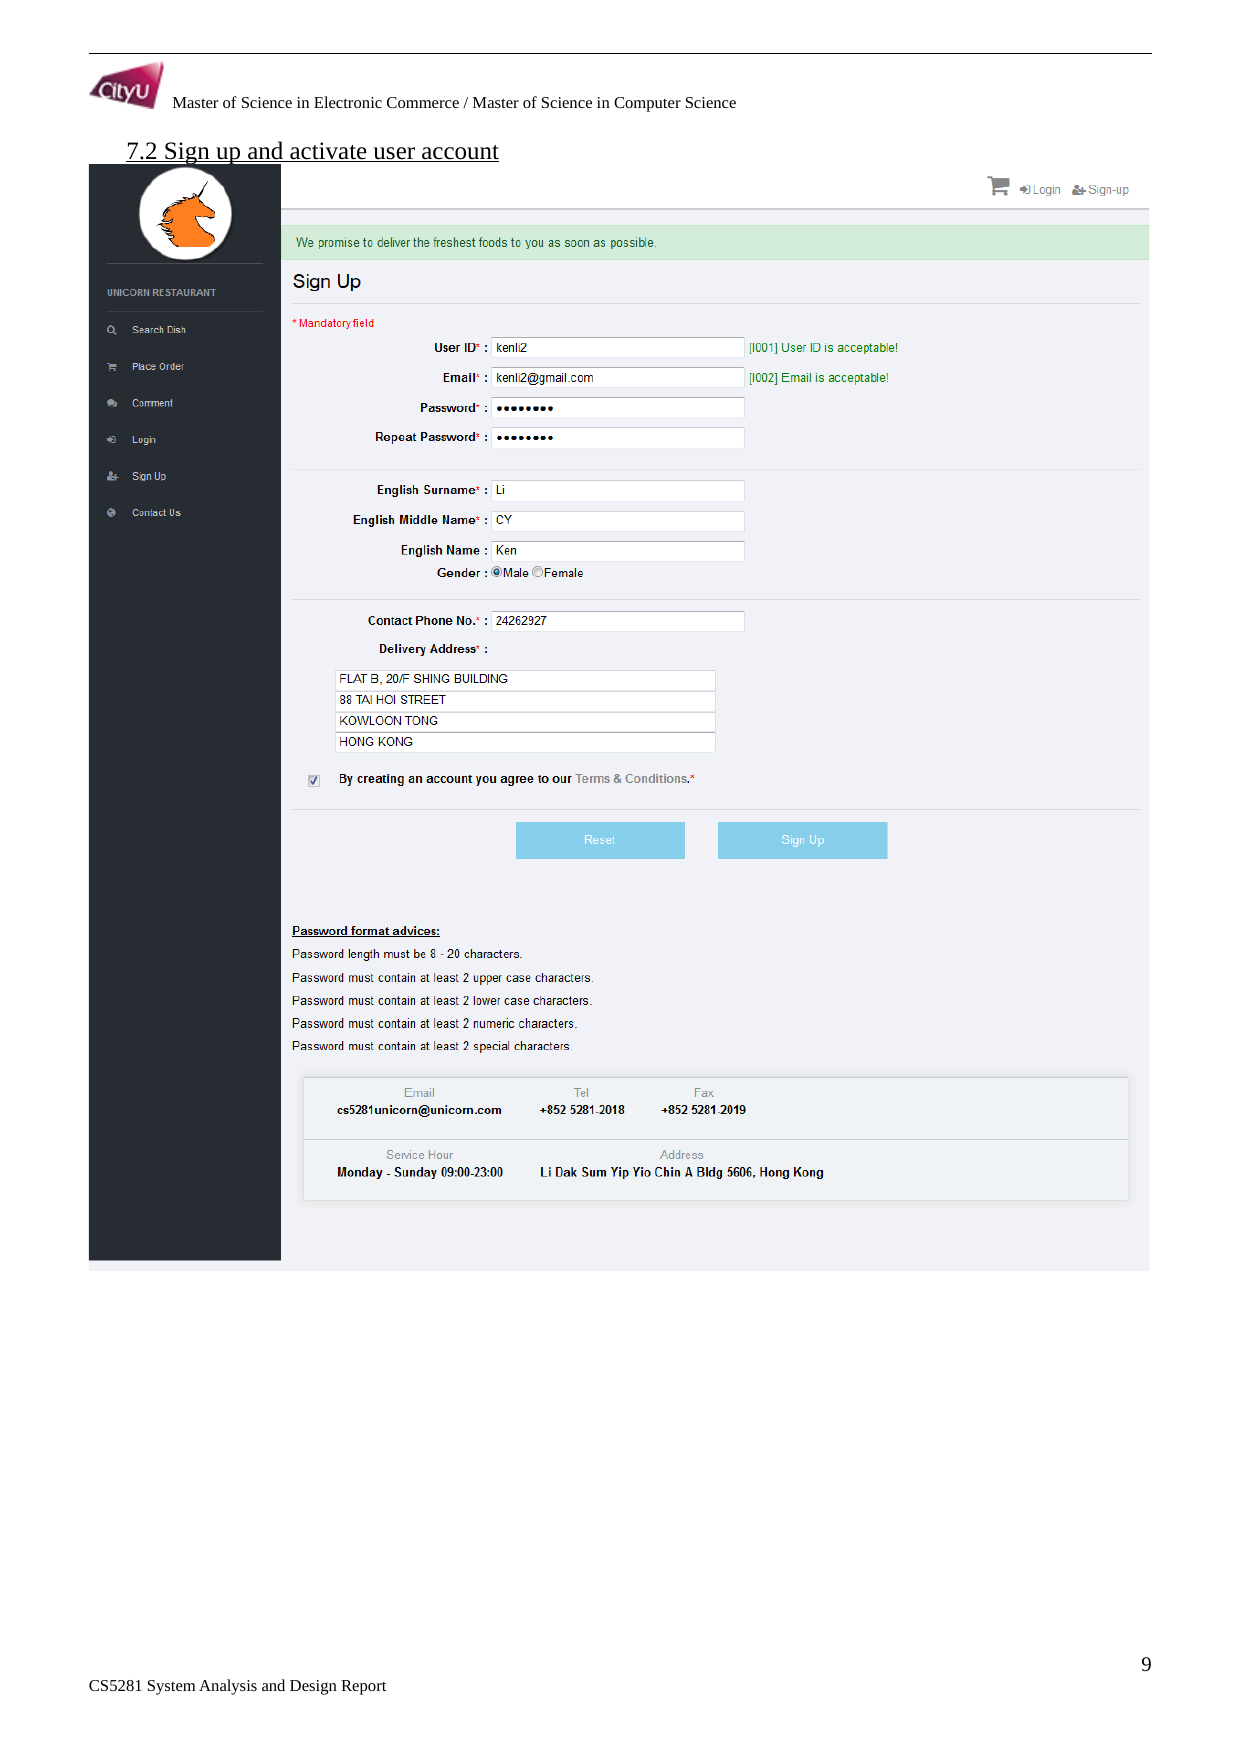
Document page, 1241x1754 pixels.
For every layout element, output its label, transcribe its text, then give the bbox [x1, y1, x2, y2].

list 7.2 Sign up and activate user account [126, 136, 1152, 164]
picture [88, 164, 1150, 1271]
picture [88, 61, 167, 109]
